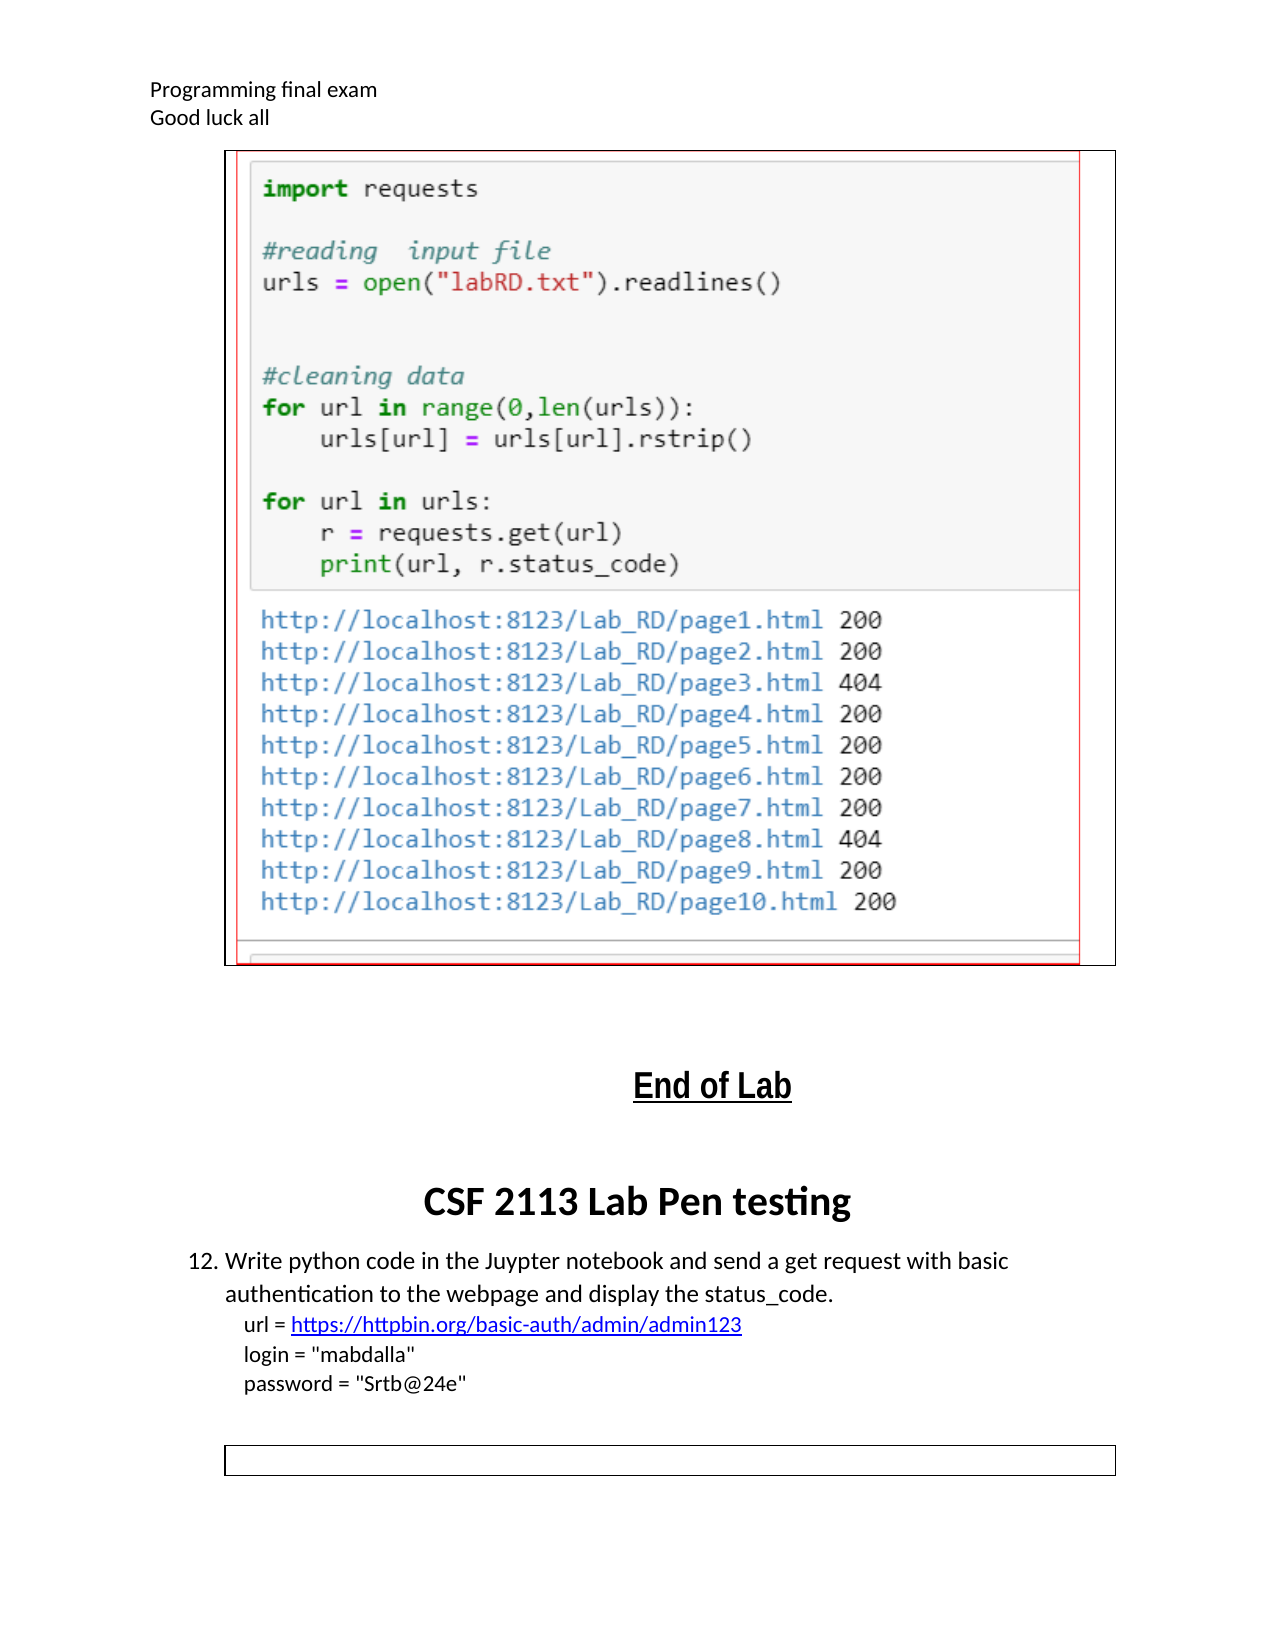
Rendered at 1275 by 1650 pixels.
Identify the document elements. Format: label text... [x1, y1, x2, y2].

text CSF 2113 Lab Pen testing [150, 1175, 1125, 1226]
list End of Lab [300, 1064, 1125, 1107]
table_header [226, 151, 236, 965]
list login = "mabdalla" [244, 1340, 1125, 1368]
picture [236, 151, 1080, 965]
list password = "Srtb@24e" [244, 1369, 1125, 1397]
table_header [226, 1446, 1115, 1474]
list Write python code in the Juypter notebook and send a get request with basic authentication to the webpage and display the status_code. [187, 1245, 1125, 1308]
list url = https://httpbin.org/basic-auth/admin/admin123 [244, 1310, 1125, 1338]
table_header [1080, 151, 1115, 965]
